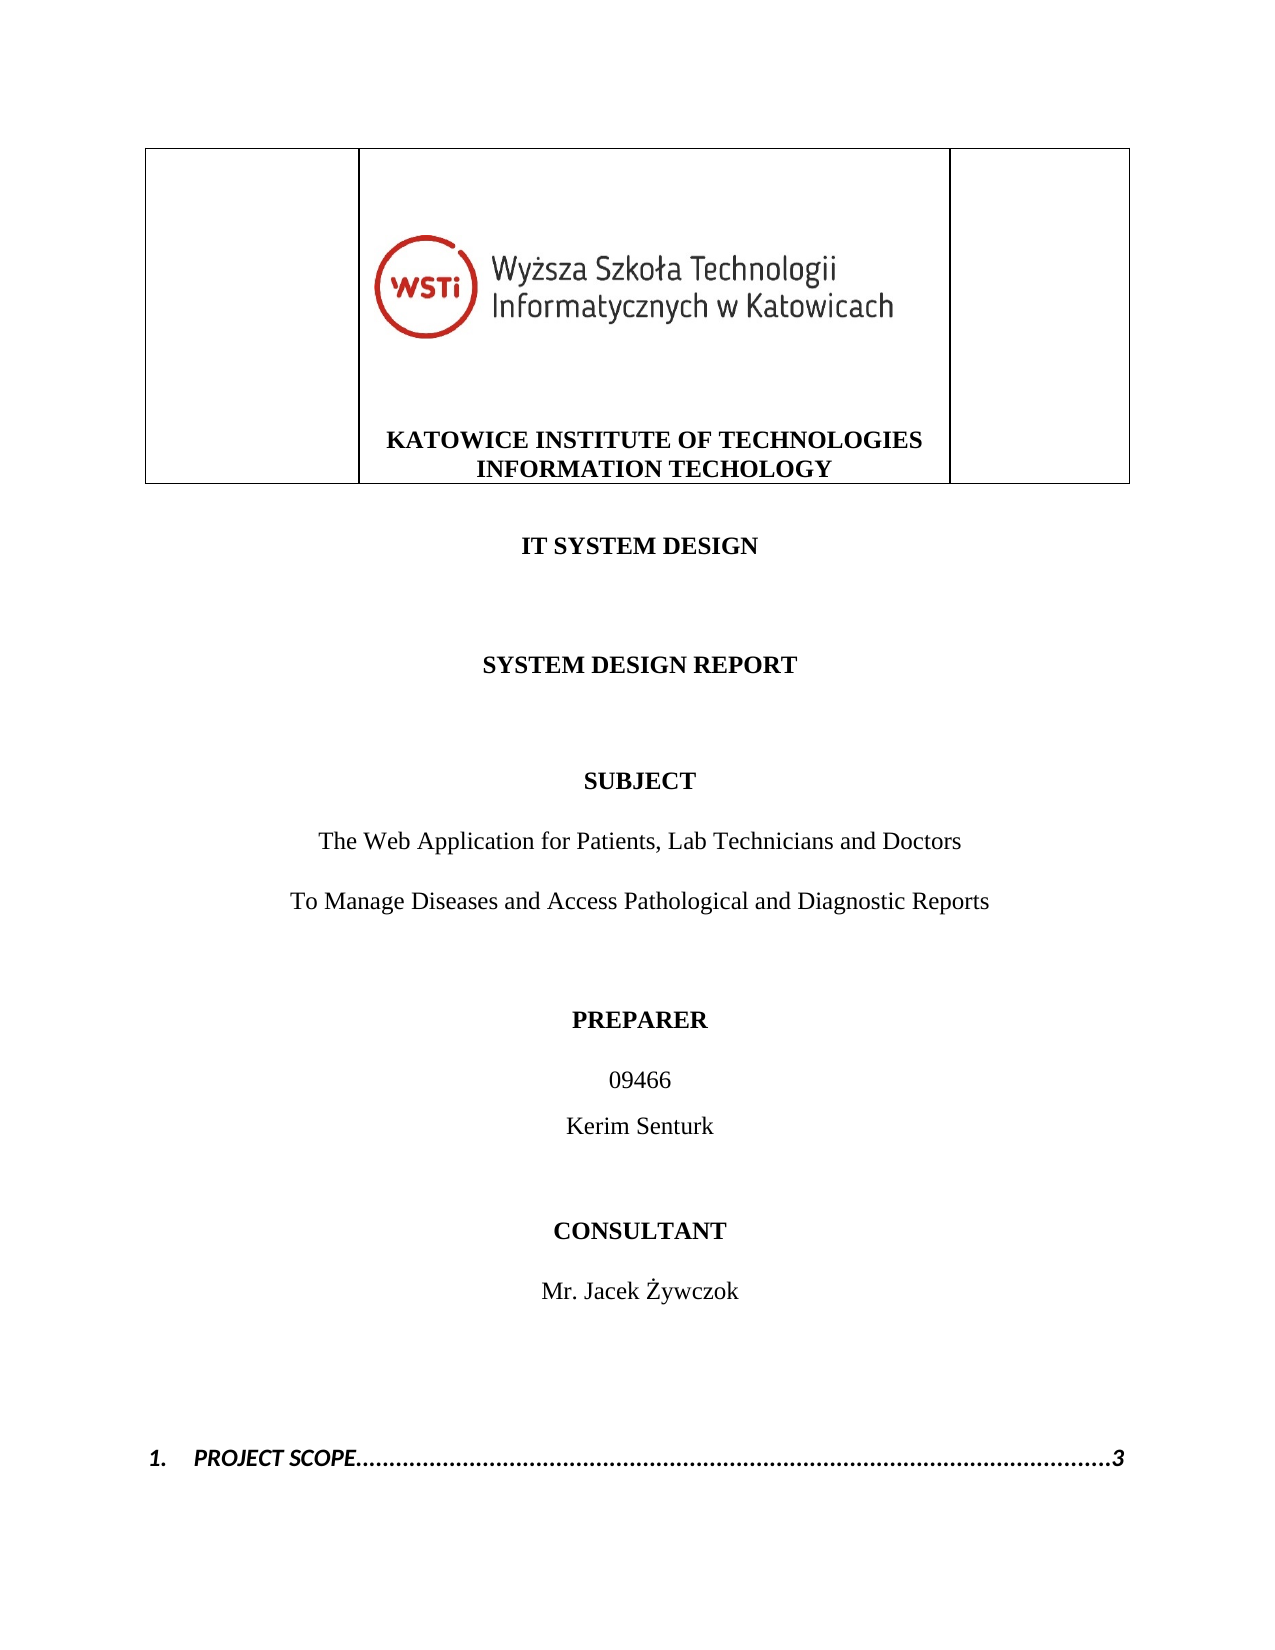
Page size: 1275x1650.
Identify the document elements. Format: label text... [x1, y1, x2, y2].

text 1. PROJECT SCOPE 3 [148, 1442, 1127, 1473]
table_header KATOWICE INSTITUTE OF TECHNOLOGIES INFORMATION TECHOLOGY [360, 149, 949, 482]
text To Manage Diseases and Access Pathological and Diagnostic Reports [63, 886, 1216, 915]
text SUBJECT [63, 766, 1216, 795]
text IT SYSTEM DESIGN [63, 531, 1216, 560]
table_header [146, 149, 358, 482]
text CONSULTANT [63, 1216, 1216, 1245]
table_header [951, 149, 1129, 482]
text Mr. Jacek Żywczok [63, 1276, 1216, 1304]
picture [374, 235, 935, 339]
text The Web Application for Patients, Lab Technicians and Doctors [63, 826, 1216, 855]
text 09466 [63, 1065, 1216, 1094]
text PREPARER [63, 1006, 1216, 1034]
text Kerim Senturk [63, 1111, 1216, 1139]
text SYSTEM DESIGN REPORT [63, 651, 1216, 679]
